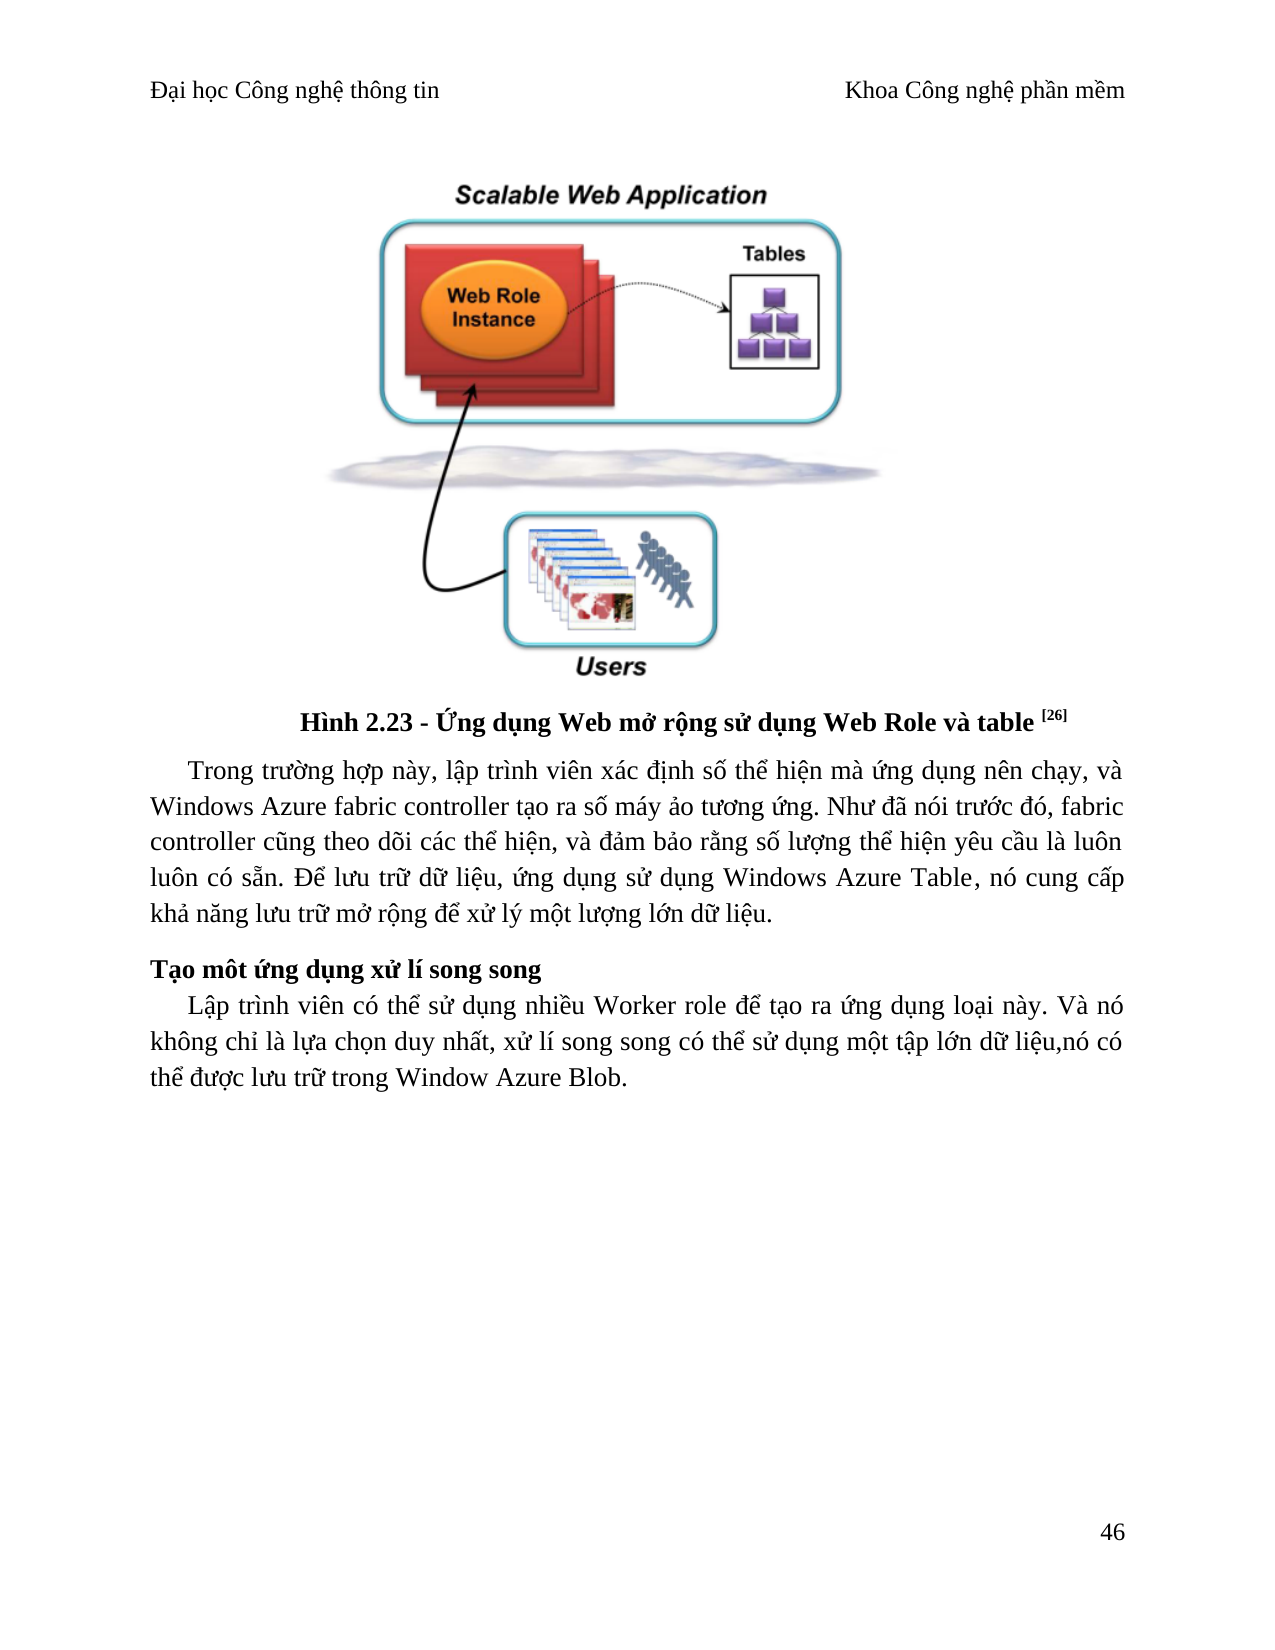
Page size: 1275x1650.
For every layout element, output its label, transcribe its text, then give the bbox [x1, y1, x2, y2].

text Lập trình viên có thể sử dụng nhiều Worker role để tạo ra ứng dụng loại này. Và nó không chỉ là lựa chọn duy nhất, xử lí song song có thể sử dụng một tập lớn dữ liệu,nó có thể được lưu trữ trong Window Azure Blob. [150, 989, 1125, 1092]
subtitle Tạo môt ứng dụng xử lí song song [150, 953, 1125, 985]
list Hình 2.23 - Ứng dụng Web mở rộng sử dụng Web Role và table [26] [262, 706, 1125, 737]
picture [300, 150, 916, 702]
text Trong trường hợp này, lập trình viên xác định số thể hiện mà ứng dụng nên chạy, và Windows Azure fabric controller tạo ra số máy ảo tương ứng. Như đã nói trước đó, fabric controller cũng theo dõi các thể hiện, và đảm bảo rằng số lượng thể hiện yêu cầu là luôn luôn có sẵn. Để lưu trữ dữ liệu, ứng dụng sử dụng Windows Azure Table, nó cung cấp khả năng lưu trữ mở rộng để xử lý một lượng lớn dữ liệu. [150, 754, 1125, 790]
text Trong trường hợp này, lập trình viên xác định số thể hiện mà ứng dụng nên chạy, và Windows Azure fabric controller tạo ra số máy ảo tương ứng. Như đã nói trước đó, fabric controller cũng theo dõi các thể hiện, và đảm bảo rằng số lượng thể hiện yêu cầu là luôn luôn có sẵn. Để lưu trữ dữ liệu, ứng dụng sử dụng Windows Azure Table, nó cung cấp khả năng lưu trữ mở rộng để xử lý một lượng lớn dữ liệu. [150, 857, 1125, 928]
